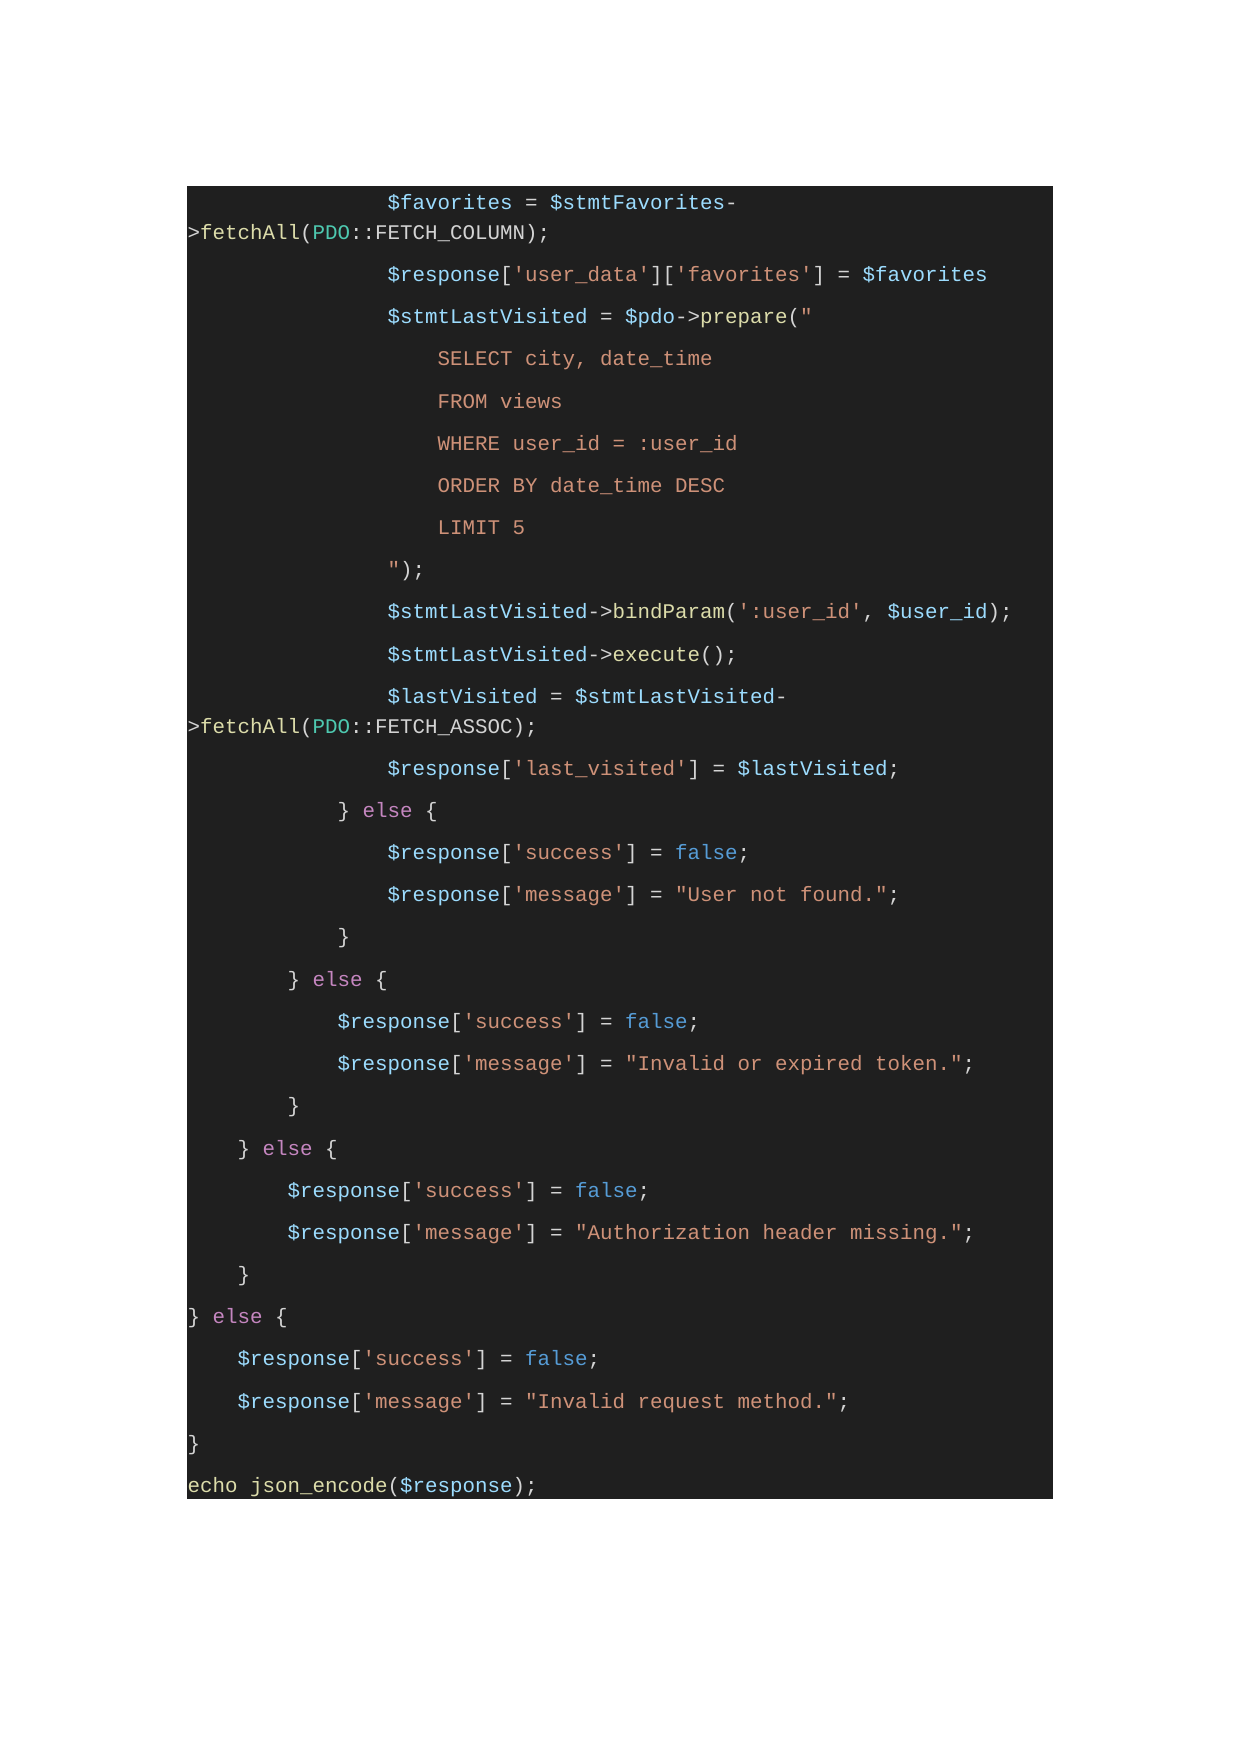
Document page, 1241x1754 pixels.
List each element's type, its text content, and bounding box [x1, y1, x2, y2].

text $response['success'] = false; [187, 1342, 1053, 1372]
text $response['message'] = "Invalid request method."; [187, 1384, 1053, 1414]
text } [187, 1089, 1053, 1119]
text $response['success'] = false; [187, 836, 1053, 866]
text } [187, 1427, 1053, 1456]
text $response['last_visited'] = $lastVisited; [187, 752, 1053, 781]
text } [187, 1258, 1053, 1288]
text } else { [187, 1131, 1053, 1161]
text "); [187, 553, 1053, 583]
text } [187, 921, 1053, 950]
text } else { [187, 1300, 1053, 1330]
text } else { [187, 963, 1053, 992]
text $favorites = $stmtFavorites->fetchAll(PDO::FETCH_COLUMN); [187, 186, 1053, 246]
text $response['user_data']['favorites'] = $favorites [187, 258, 1053, 288]
text echo json_encode($response); [187, 1469, 1053, 1499]
text $stmtLastVisited = $pdo->prepare(" [187, 300, 1053, 330]
text LIMIT 5 [187, 511, 1053, 541]
text $stmtLastVisited->bindParam(':user_id', $user_id); [187, 596, 1053, 625]
text $stmtLastVisited->execute(); [187, 638, 1053, 667]
text SELECT city, date_time [187, 342, 1053, 372]
text WHERE user_id = :user_id [187, 427, 1053, 456]
text $response['message'] = "User not found."; [187, 878, 1053, 908]
text $response['message'] = "Authorization header missing."; [187, 1216, 1053, 1246]
text FROM views [187, 384, 1053, 414]
text } else { [187, 794, 1053, 824]
text $response['message'] = "Invalid or expired token."; [187, 1047, 1053, 1077]
text ORDER BY date_time DESC [187, 469, 1053, 499]
text $lastVisited = $stmtLastVisited->fetchAll(PDO::FETCH_ASSOC); [187, 680, 1053, 739]
text $response['success'] = false; [187, 1174, 1053, 1203]
text $response['success'] = false; [187, 1005, 1053, 1034]
